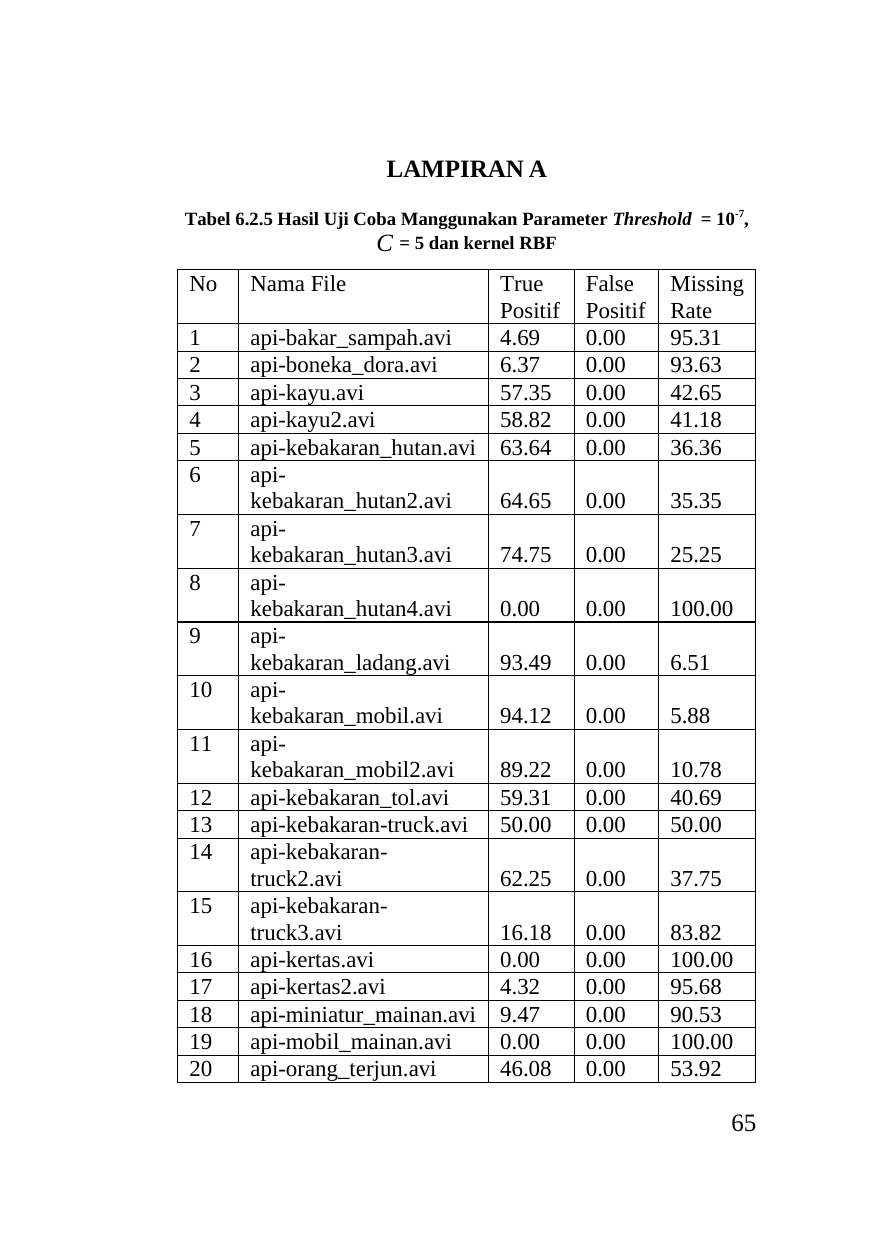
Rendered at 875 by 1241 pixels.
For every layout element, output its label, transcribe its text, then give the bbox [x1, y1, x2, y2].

table_cell 0.00 [575, 461, 658, 514]
table_cell 9 [178, 623, 238, 675]
table_cell 0.00 [575, 623, 658, 675]
table_cell 89.22 [489, 730, 574, 783]
table_header Nama File [239, 270, 488, 323]
table_cell api-orang_terjun.avi [239, 1056, 488, 1082]
table_cell api-miniatur_mainan.avi [239, 1001, 488, 1027]
table_cell api-kebakaran_mobil2.avi [239, 730, 488, 783]
table_cell 0.00 [575, 406, 658, 433]
table_cell api-kertas2.avi [239, 973, 488, 1000]
table_cell api-kebakaran-truck2.avi [239, 839, 488, 891]
table_cell 90.53 [659, 1001, 755, 1027]
table_cell 58.82 [489, 406, 574, 433]
table_cell 0.00 [575, 730, 658, 783]
table_cell 16.18 [489, 892, 574, 945]
table_cell api-mobil_mainan.avi [239, 1028, 488, 1054]
table_cell 13 [178, 811, 238, 837]
table_cell 35.35 [659, 461, 755, 514]
table_cell 83.82 [659, 892, 755, 945]
table_cell api-kebakaran_hutan.avi [239, 434, 488, 460]
table_cell 25.25 [659, 515, 755, 568]
table_cell 4 [178, 406, 238, 433]
table_cell 100.00 [659, 569, 755, 621]
table_cell 37.75 [659, 839, 755, 891]
table_cell 0.00 [575, 973, 658, 1000]
table_cell 0.00 [575, 784, 658, 810]
table_cell 7 [178, 515, 238, 568]
table_cell 0.00 [575, 946, 658, 972]
table_cell 3 [178, 379, 238, 405]
table_cell 42.65 [659, 379, 755, 405]
table_cell 0.00 [575, 676, 658, 729]
table_cell 0.00 [575, 352, 658, 378]
table_cell 40.69 [659, 784, 755, 810]
table_cell api-kebakaran_hutan3.avi [239, 515, 488, 568]
table_cell 5 [178, 434, 238, 460]
table_cell 41.18 [659, 406, 755, 433]
table_header No [178, 270, 238, 323]
table_cell 0.00 [575, 1028, 658, 1054]
table_cell 0.00 [575, 811, 658, 837]
table_cell 36.36 [659, 434, 755, 460]
table_cell api-kertas.avi [239, 946, 488, 972]
table_cell 0.00 [575, 1056, 658, 1082]
table_cell 4.32 [489, 973, 574, 1000]
table_cell 5.88 [659, 676, 755, 729]
table_cell 6 [178, 461, 238, 514]
table_cell 19 [178, 1028, 238, 1054]
table_cell 9.47 [489, 1001, 574, 1027]
table_cell 50.00 [489, 811, 574, 837]
table_header True Positif [489, 270, 574, 323]
table_cell 0.00 [575, 1001, 658, 1027]
table_cell 4.69 [489, 324, 574, 351]
table_header False Positif [575, 270, 658, 323]
table_cell 11 [178, 730, 238, 783]
table_cell 100.00 [659, 946, 755, 972]
table_cell 74.75 [489, 515, 574, 568]
table_cell 16 [178, 946, 238, 972]
table_cell 100.00 [659, 1028, 755, 1054]
table_cell api-kayu2.avi [239, 406, 488, 433]
table_cell 0.00 [489, 946, 574, 972]
table_cell 10 [178, 676, 238, 729]
table_cell 1 [178, 324, 238, 351]
table_cell 46.08 [489, 1056, 574, 1082]
table_cell 0.00 [575, 515, 658, 568]
table_cell 0.00 [575, 379, 658, 405]
table_cell api-bakar_sampah.avi [239, 324, 488, 351]
table_cell 0.00 [489, 569, 574, 621]
table_cell 0.00 [575, 324, 658, 351]
table_cell 63.64 [489, 434, 574, 460]
table_cell 18 [178, 1001, 238, 1027]
table_header Missing Rate [659, 270, 755, 323]
table_cell api-boneka_dora.avi [239, 352, 488, 378]
table_cell 6.37 [489, 352, 574, 378]
table_cell 15 [178, 892, 238, 945]
table_cell 17 [178, 973, 238, 1000]
table_cell 95.68 [659, 973, 755, 1000]
table_cell 50.00 [659, 811, 755, 837]
table_cell 0.00 [575, 839, 658, 891]
table_cell 94.12 [489, 676, 574, 729]
table_cell 62.25 [489, 839, 574, 891]
table_cell api-kebakaran_hutan2.avi [239, 461, 488, 514]
table_cell api-kebakaran-truck3.avi [239, 892, 488, 945]
table_cell 95.31 [659, 324, 755, 351]
table_cell 20 [178, 1056, 238, 1082]
table_cell 0.00 [489, 1028, 574, 1054]
table_cell 93.63 [659, 352, 755, 378]
table_cell api-kebakaran_ladang.avi [239, 623, 488, 675]
table_cell api-kebakaran-truck.avi [239, 811, 488, 837]
table_cell 6.51 [659, 623, 755, 675]
table_cell 0.00 [575, 892, 658, 945]
table_cell 64.65 [489, 461, 574, 514]
table_cell 14 [178, 839, 238, 891]
subtitle LAMPIRAN A [177, 154, 756, 183]
table_cell 0.00 [575, 569, 658, 621]
table_cell 93.49 [489, 623, 574, 675]
table_cell api-kebakaran_tol.avi [239, 784, 488, 810]
table_cell 0.00 [575, 434, 658, 460]
table_cell 59.31 [489, 784, 574, 810]
table_cell api-kebakaran_hutan4.avi [239, 569, 488, 621]
table_cell api-kayu.avi [239, 379, 488, 405]
table_cell api-kebakaran_mobil.avi [239, 676, 488, 729]
table_cell 2 [178, 352, 238, 378]
table_cell 12 [178, 784, 238, 810]
table_cell 53.92 [659, 1056, 755, 1082]
table_cell 57.35 [489, 379, 574, 405]
table_cell 8 [178, 569, 238, 621]
table_cell 10.78 [659, 730, 755, 783]
